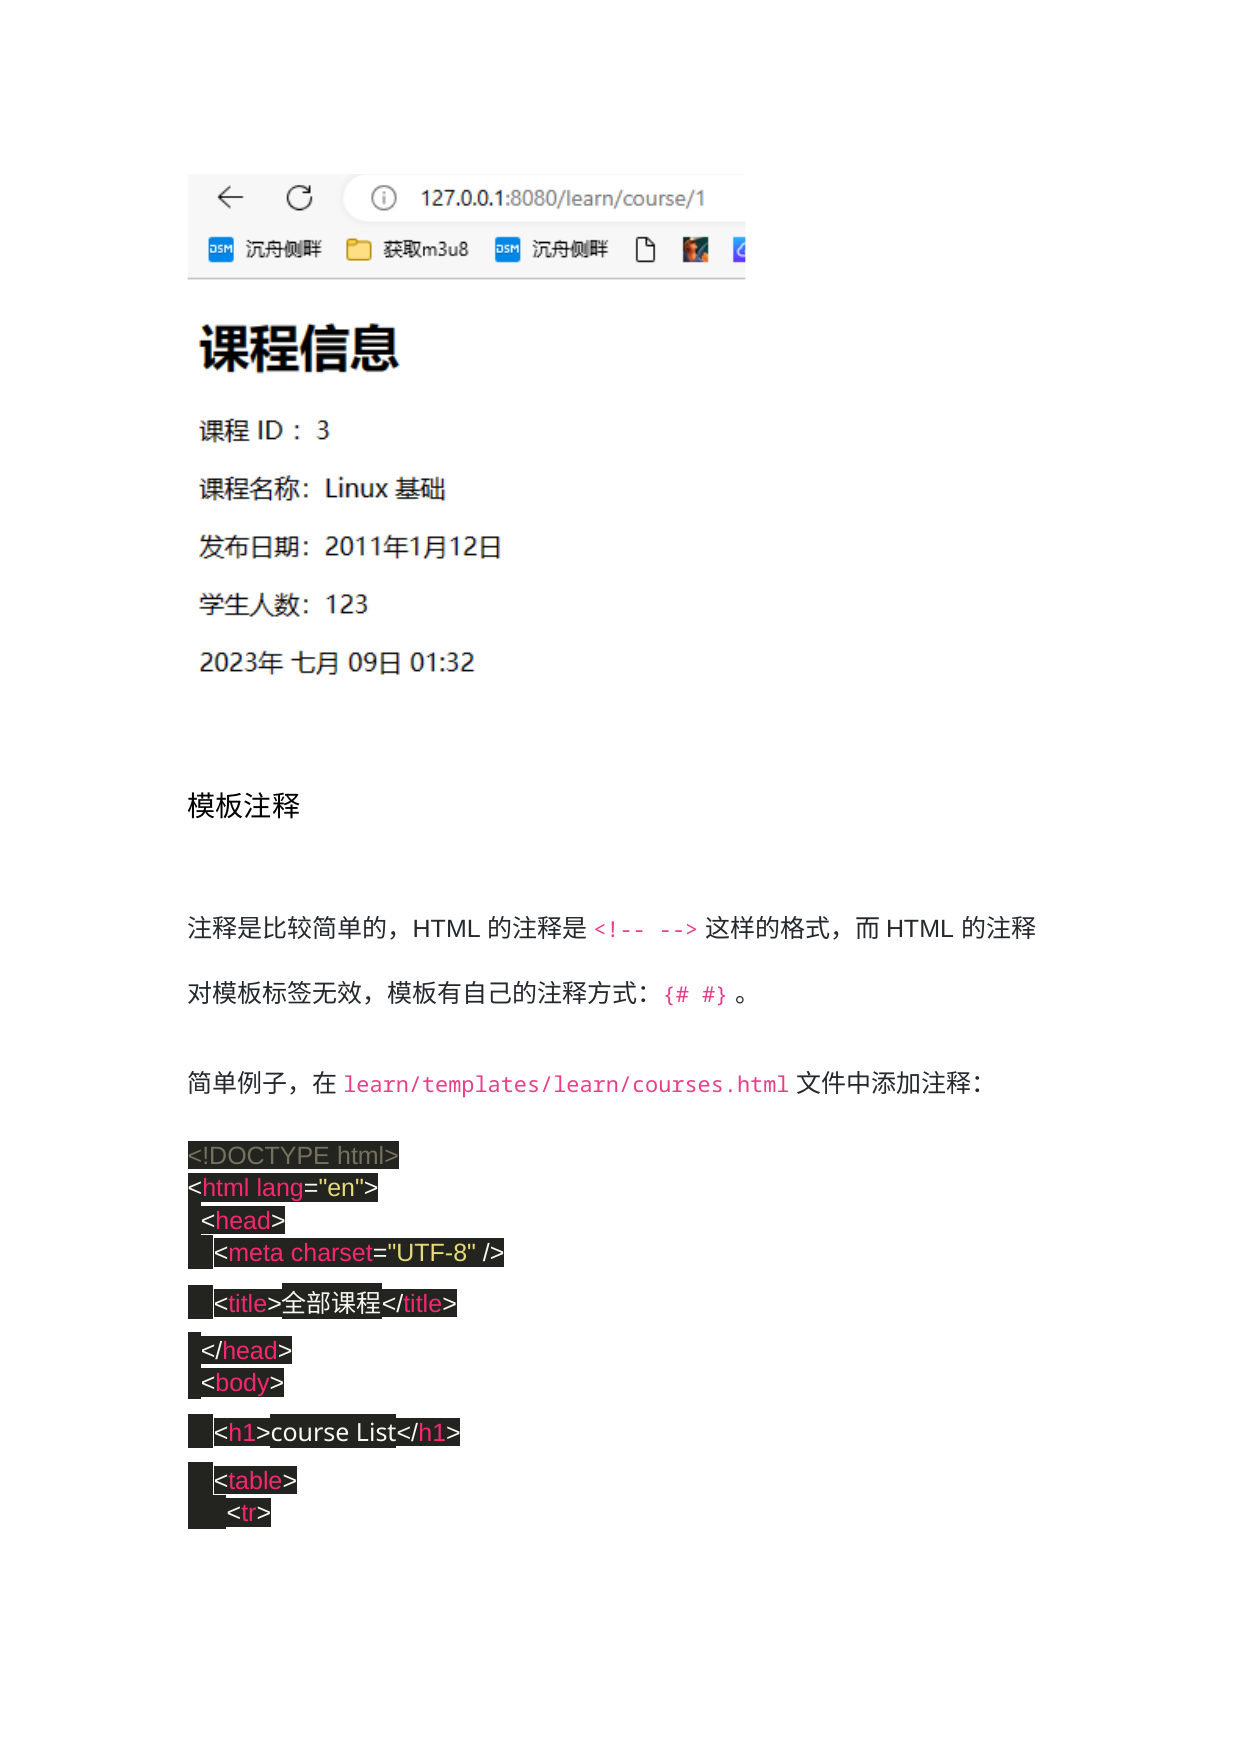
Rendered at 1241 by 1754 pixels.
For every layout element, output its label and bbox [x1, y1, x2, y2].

picture [187, 174, 746, 703]
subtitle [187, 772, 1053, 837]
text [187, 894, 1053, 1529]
